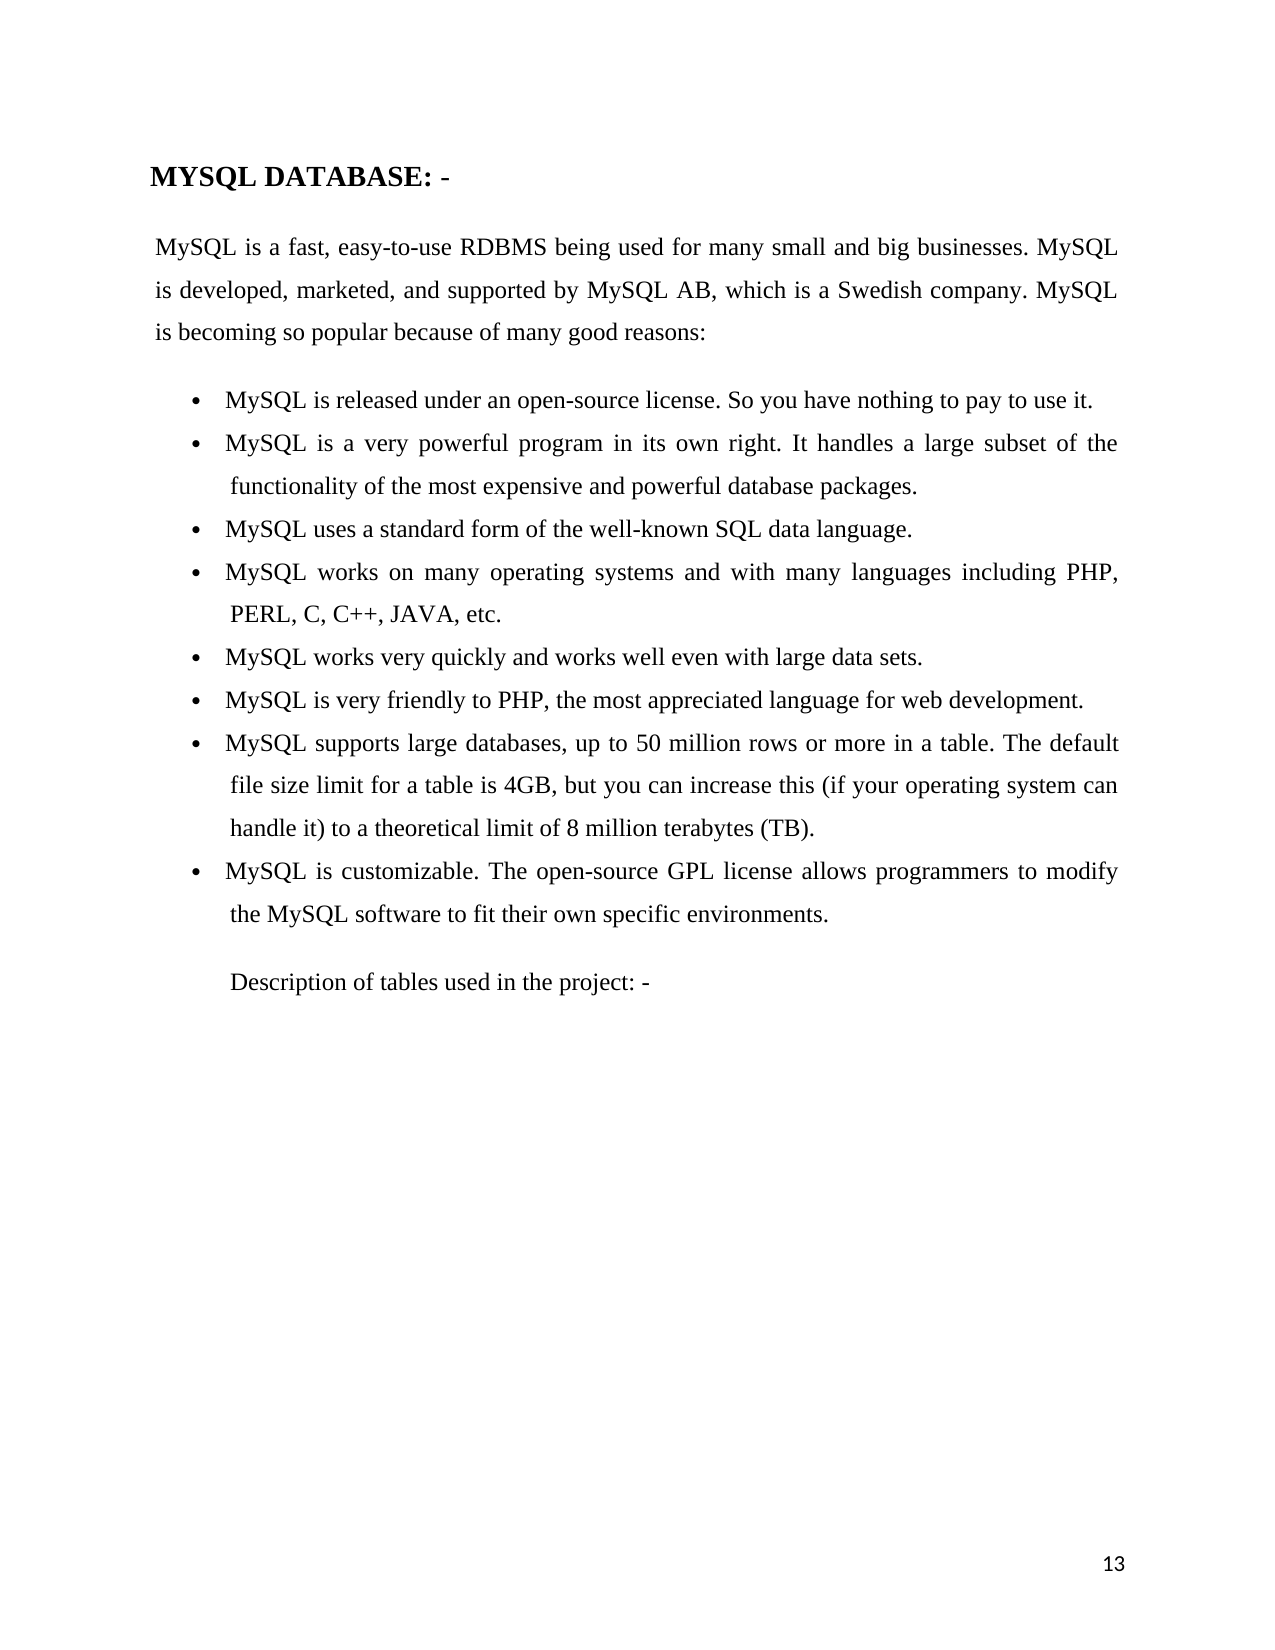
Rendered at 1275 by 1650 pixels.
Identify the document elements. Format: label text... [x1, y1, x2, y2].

list MySQL works on many operating systems and with many languages including PHP, PERL, C, C++, JAVA, etc. [192, 542, 1120, 628]
list MySQL is released under an open-source license. So you have nothing to pay to use it. [192, 371, 1120, 414]
text MySQL is a fast, easy-to-use RDBMS being used for many small and big businesses. MySQL is developed, marketed, and supported by MySQL AB, which is a Swedish company. MySQL is becoming so popular because of many good reasons: [155, 218, 1120, 346]
list MySQL supports large databases, up to 50 million rows or more in a table. The default file size limit for a table is 4GB, but you can increase this (if your operating system can handle it) to a theoretical limit of 8 million terabytes (TB). [192, 714, 1120, 842]
text MYSQL DATABASE: - [150, 150, 1120, 193]
text Description of tables used in the project: - [230, 953, 1120, 996]
list MySQL is very friendly to PHP, the most appreciated language for web development. [192, 671, 1120, 714]
list MySQL uses a standard form of the well-known SQL data language. [192, 500, 1120, 542]
list MySQL is a very powerful program in its own right. It handles a large subset of the functionality of the most expensive and powerful database packages. [192, 414, 1120, 500]
list MySQL works very quickly and works well even with large data sets. [192, 628, 1120, 671]
list MySQL is customizable. The open-source GPL license allows programmers to modify the MySQL software to fit their own specific environments. [192, 842, 1120, 928]
